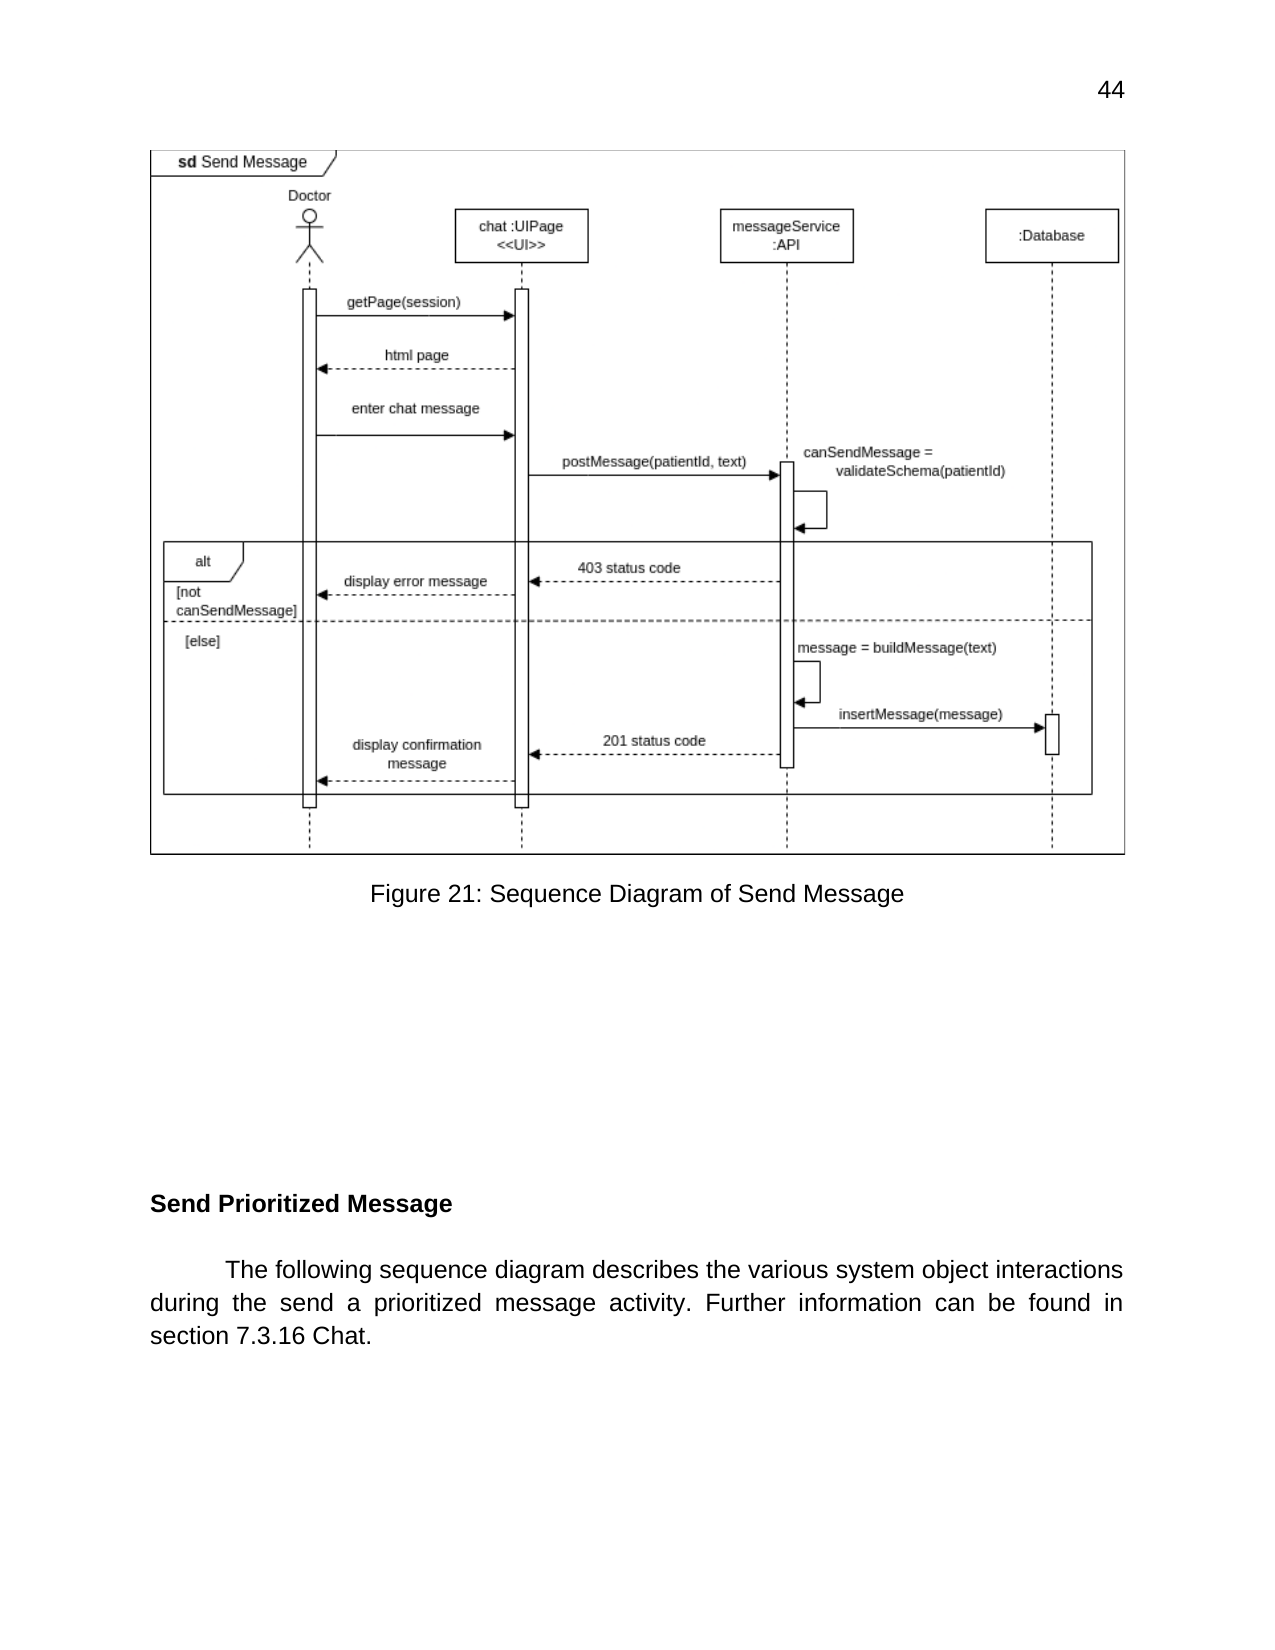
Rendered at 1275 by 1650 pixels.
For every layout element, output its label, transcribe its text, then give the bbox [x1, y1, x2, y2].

picture [150, 150, 1125, 855]
text Send Prioritized Message [150, 1189, 1125, 1217]
text The following sequence diagram describes the various system object interactions during the send a prioritized message activity. Further information can be found in section 7.3.16 Chat. [150, 1255, 1125, 1349]
text Figure 21: Sequence Diagram of Send Message [150, 879, 1125, 908]
